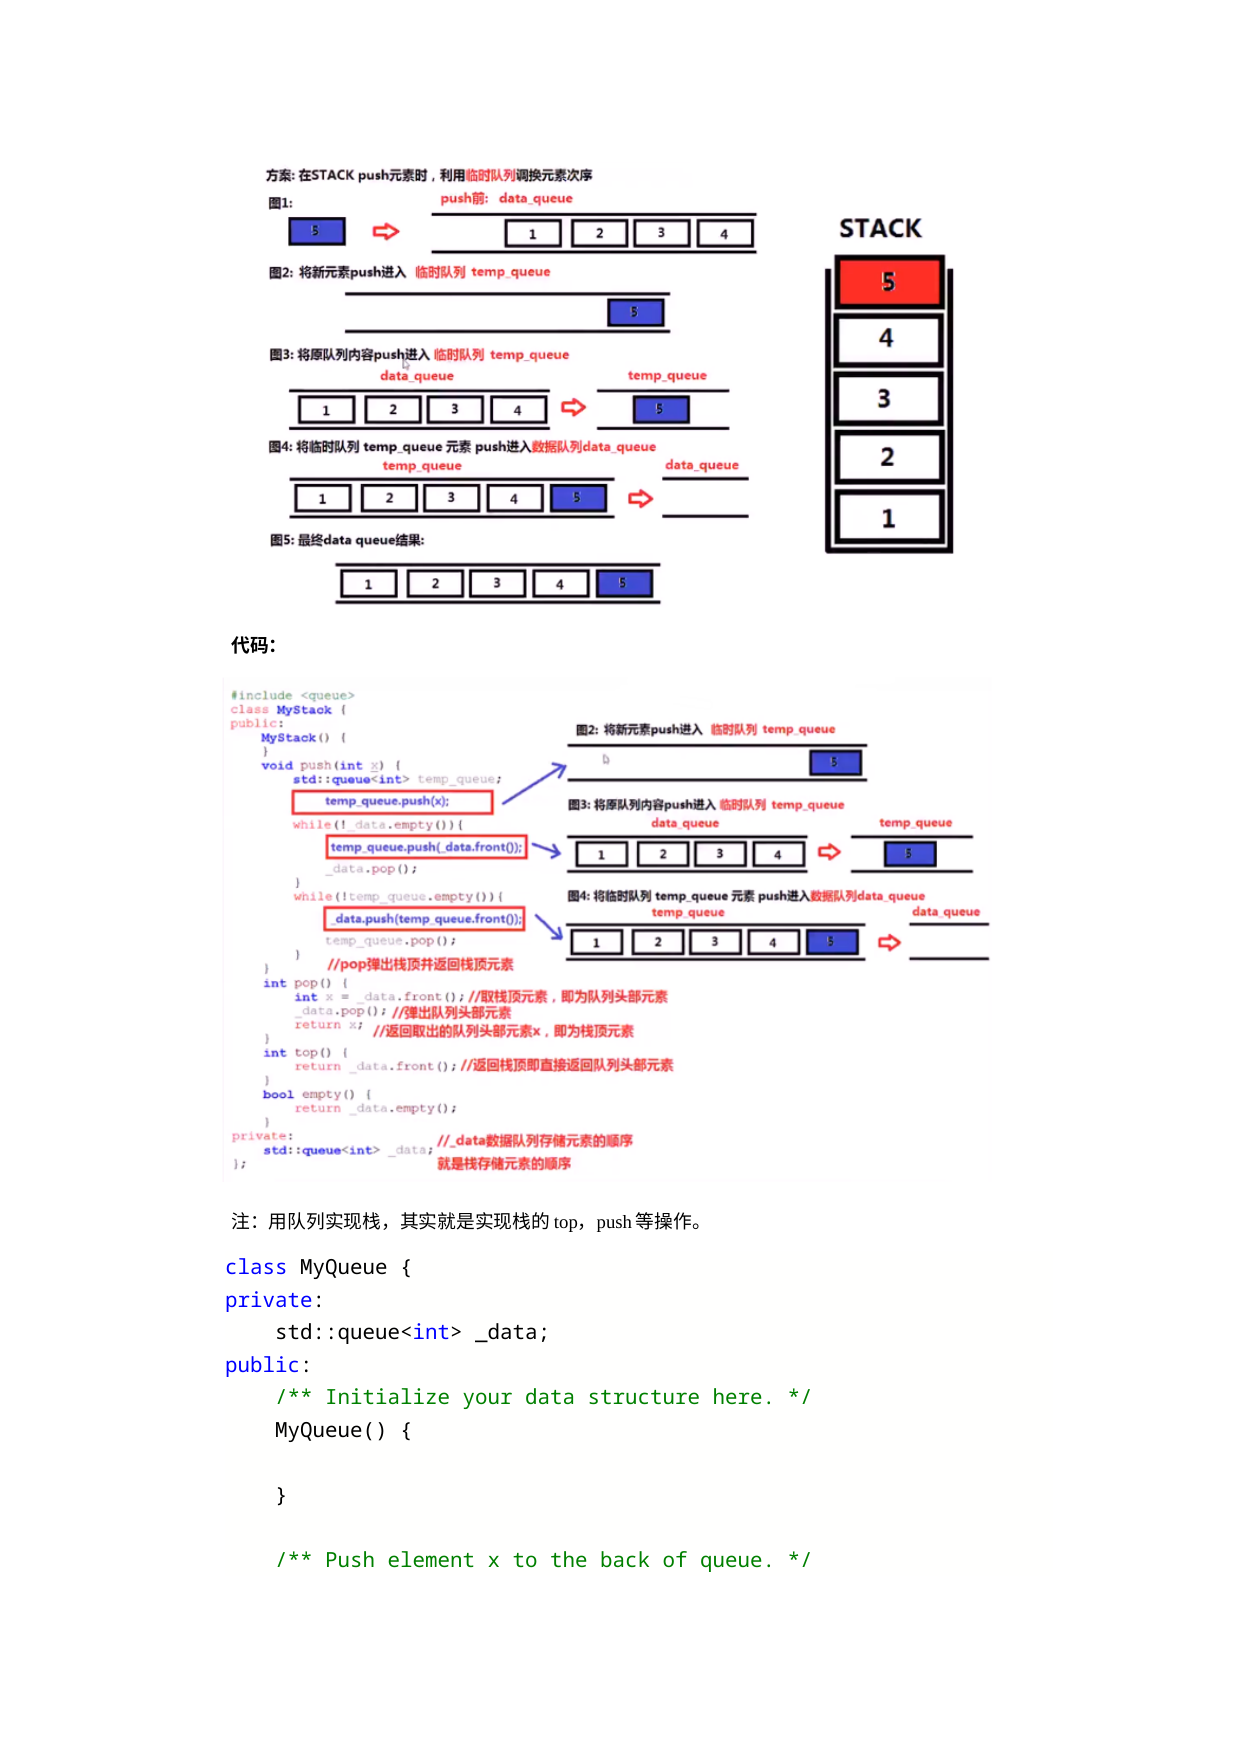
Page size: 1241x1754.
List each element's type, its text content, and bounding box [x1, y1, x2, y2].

text /** Push element x to the back of queue. */ [225, 1543, 1053, 1576]
text 代码： [187, 628, 1053, 660]
picture [251, 162, 990, 610]
text /** Initialize your data structure here. */ [225, 1381, 1053, 1413]
text class MyQueue { [225, 1251, 1053, 1283]
text public: [225, 1348, 1053, 1381]
text private: [225, 1283, 1053, 1316]
text 注：用队列实现栈，其实就是实现栈的top，push等操作。 [187, 1204, 1053, 1237]
picture [218, 673, 1022, 1182]
text MyQueue() { [225, 1413, 1053, 1446]
text std::queue<int> _data; [225, 1316, 1053, 1348]
text } [225, 1478, 1053, 1511]
